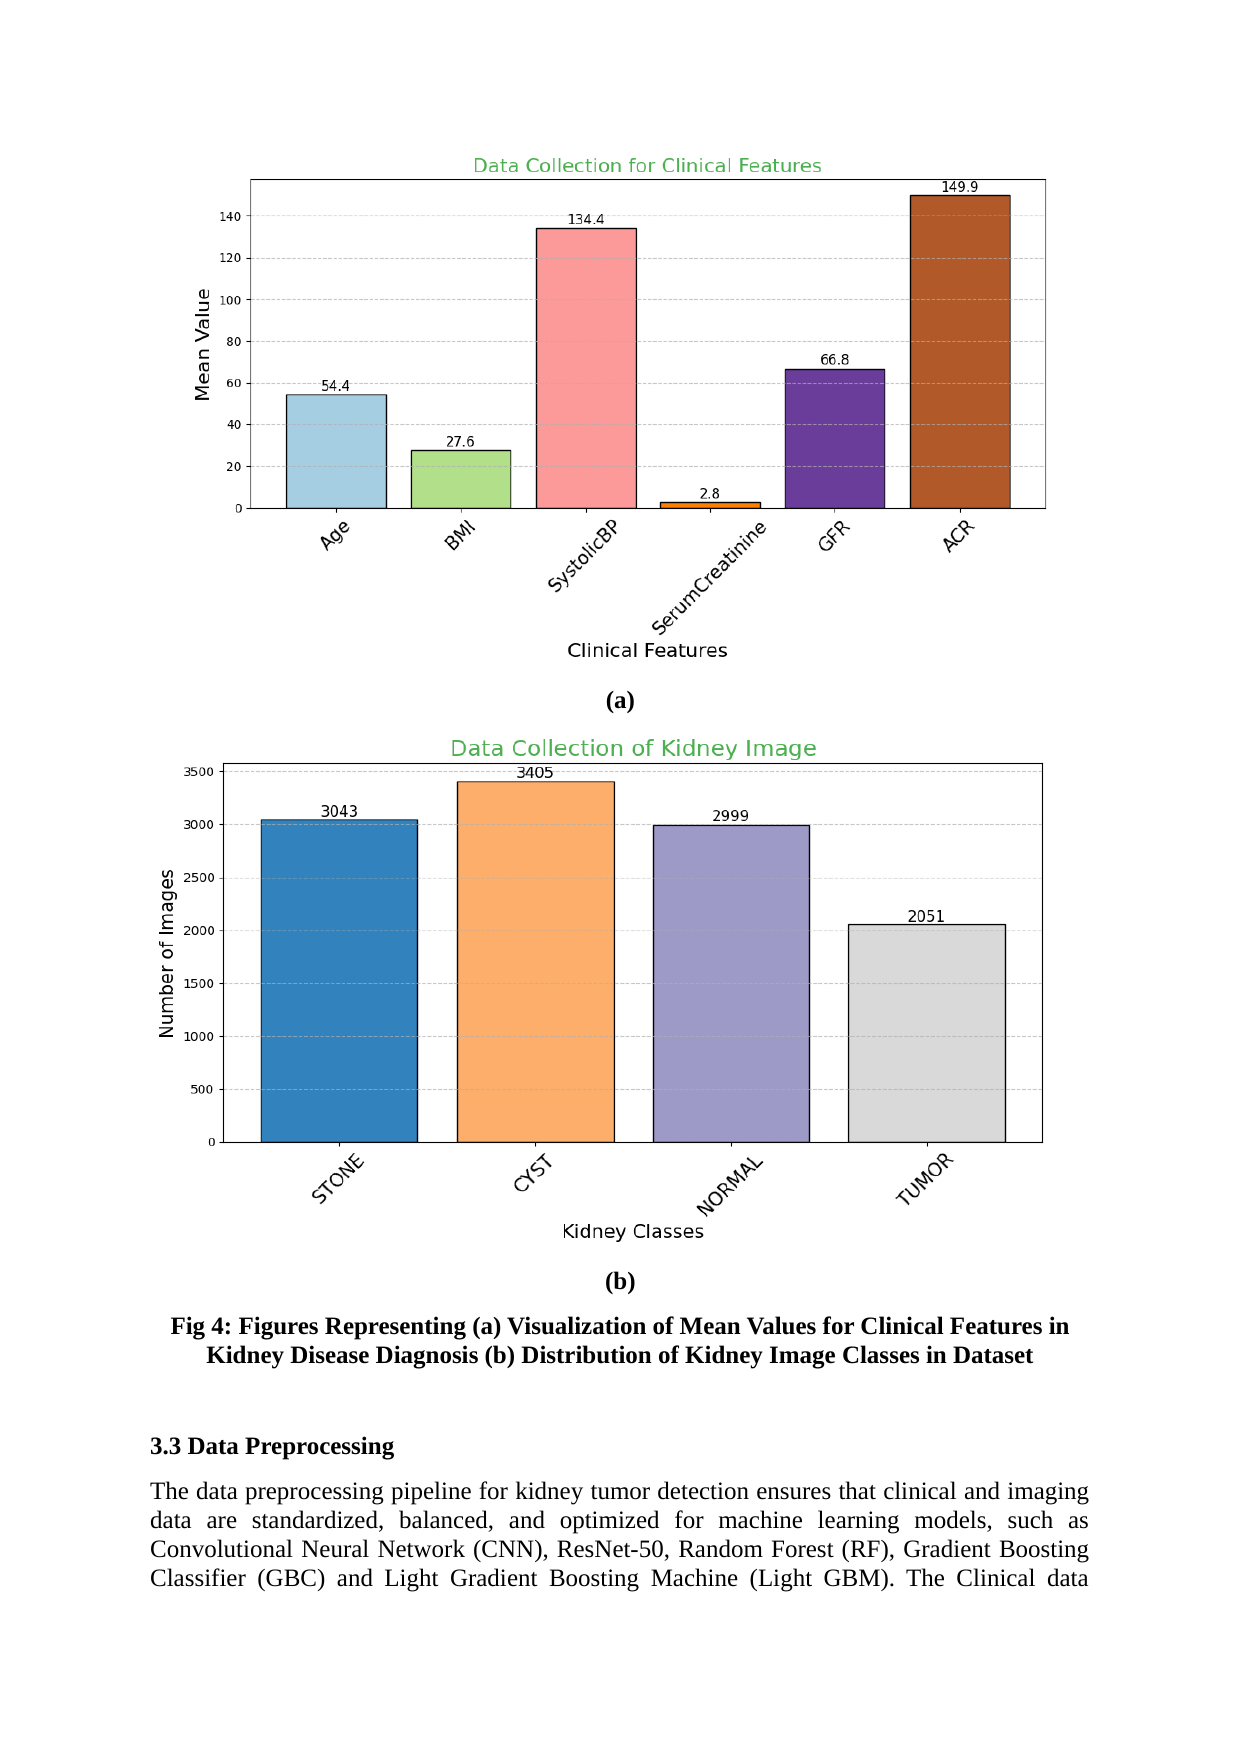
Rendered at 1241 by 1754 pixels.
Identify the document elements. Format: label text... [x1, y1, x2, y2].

picture [150, 730, 1050, 1250]
text (b) [150, 1266, 1090, 1295]
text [150, 1476, 1090, 1591]
text (a) [150, 685, 1090, 713]
text Fig 4: Figures Representing (a) Visualization of Mean Values for Clinical Features in Kidney Disease Diagnosis (b) Distribution of Kidney Image Classes in Dataset [150, 1311, 1090, 1369]
picture [187, 150, 1053, 669]
text 3.3 Data Preprocessing [150, 1431, 1090, 1460]
